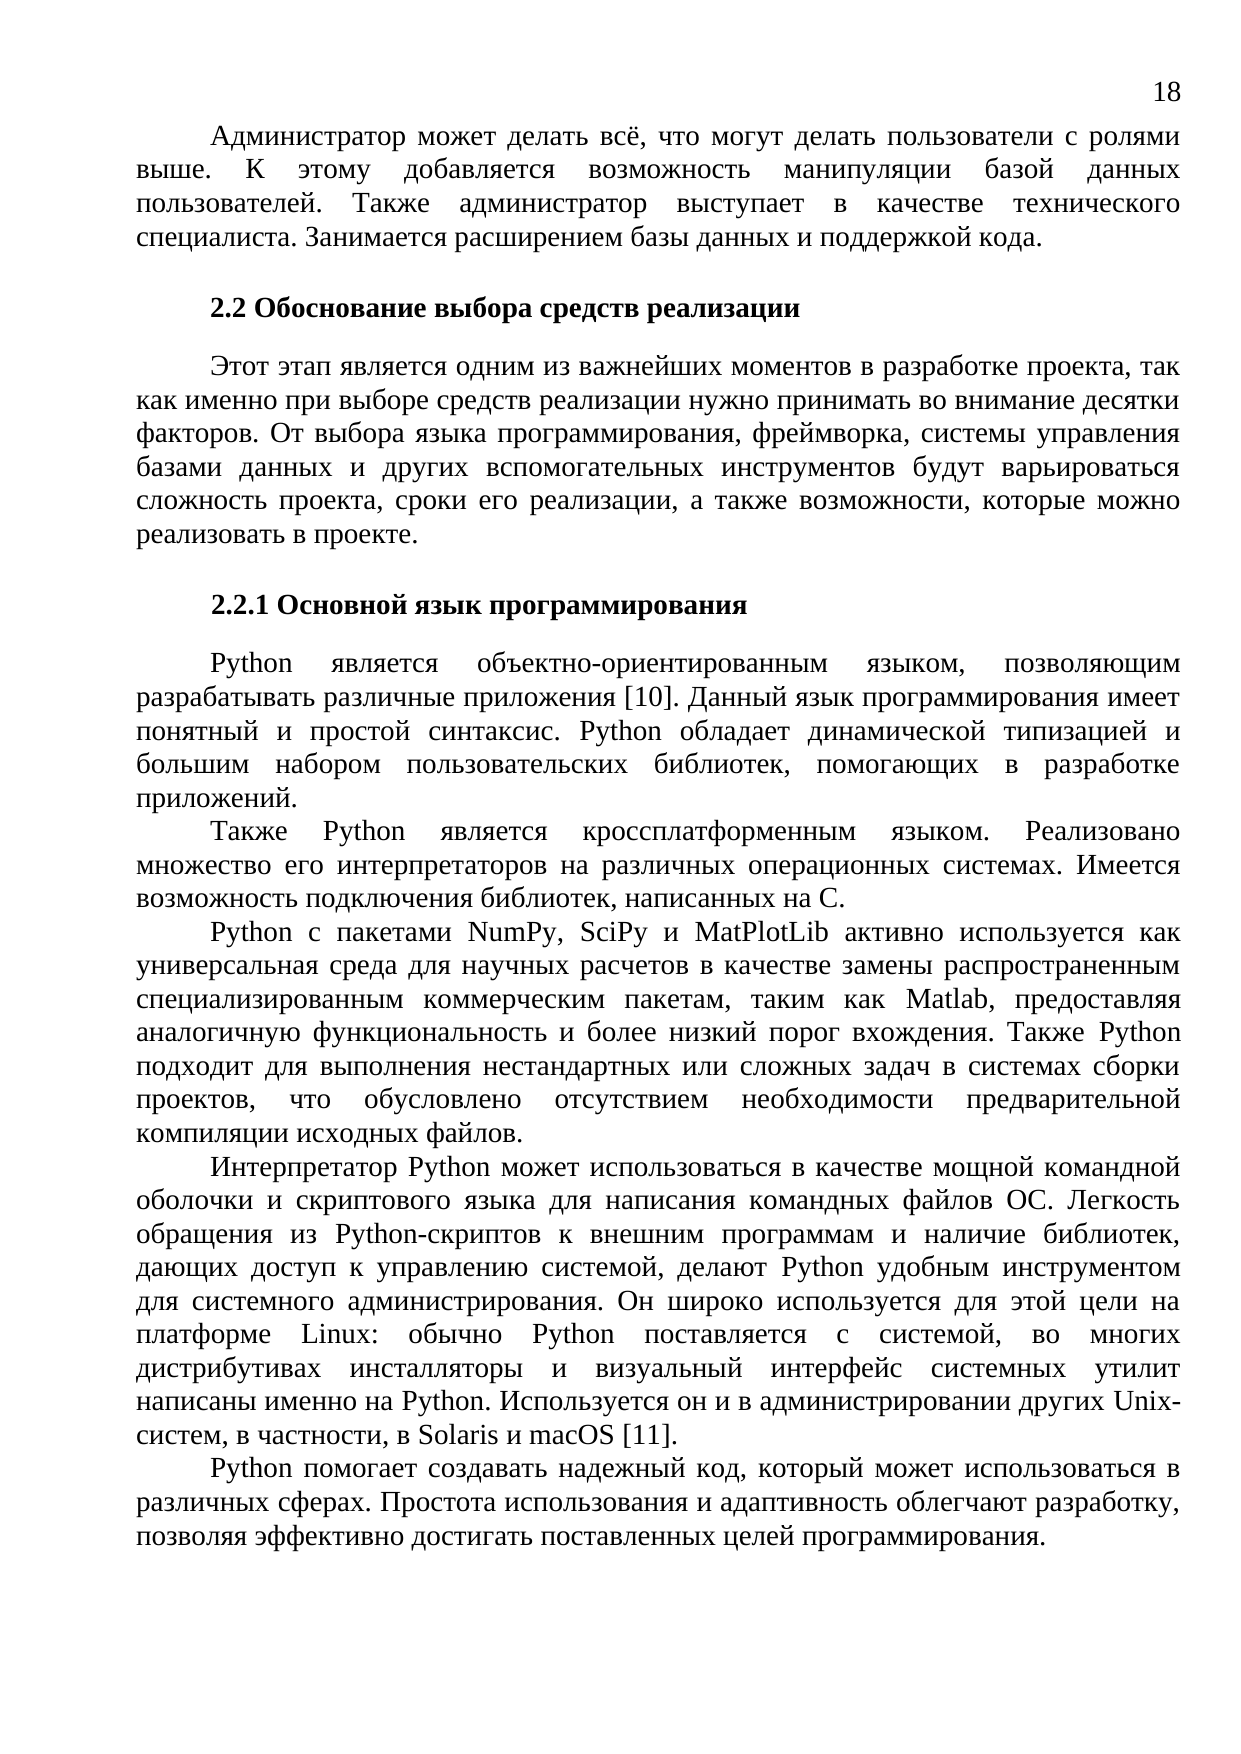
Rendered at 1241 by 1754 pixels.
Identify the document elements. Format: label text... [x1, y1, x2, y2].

text Также Python является кроссплатформенным языком. Реализовано множество его интерпретаторов на различных операционных системах. Имеется возможность подключения библиотек, написанных на С. [136, 813, 1181, 914]
text Python с пакетами NumPy, SciPy и MatPlotLib активно используется как универсальная среда для научных расчетов в качестве замены распространенным специализированным коммерческим пакетам, таким как Matlab, предоставляя аналогичную функциональность и более низкий порог вхождения. Также Python подходит для выполнения нестандартных или сложных задач в системах сборки проектов, что обусловлено отсутствием необходимости предварительной компиляции исходных файлов. [136, 914, 1181, 1149]
text Этот этап является одним из важнейших моментов в разработке проекта, так как именно при выборе средств реализации нужно принимать во внимание десятки факторов. От выбора языка программирования, фреймворка, системы управления базами данных и других вспомогательных инструментов будут варьироваться сложность проекта, сроки его реализации, а также возможности, которые можно реализовать в проекте. [136, 348, 1181, 549]
text Интерпретатор Python может использоваться в качестве мощной командной оболочки и скриптового языка для написания командных файлов ОС. Легкость обращения из Python-скриптов к внешним программам и наличие библиотек, дающих доступ к управлению системой, делают Python удобным инструментом для системного администрирования. Он широко используется для этой цели на платформе Linux: обычно Python поставляется с системой, во многих дистрибутивах инсталляторы и визуальный интерфейс системных утилит написаны именно на Python. Используется он и в администрировании других Unix-систем, в частности, в Solaris и macOS [11]. [136, 1149, 1181, 1451]
subtitle 2.2 Обоснование выбора средств реализации [210, 290, 1181, 323]
text Администратор может делать всё, что могут делать пользователи с ролями выше. К этому добавляется возможность манипуляции базой данных пользователей. Также администратор выступает в качестве технического специалиста. Занимается расширением базы данных и поддержкой кода. [136, 118, 1181, 252]
subtitle 2.2.1 Основной язык программирования [136, 587, 1181, 621]
text Python является объектно-ориентированным языком, позволяющим разрабатывать различные приложения [10]. Данный язык программирования имеет понятный и простой синтаксис. Python обладает динамической типизацией и большим набором пользовательских библиотек, помогающих в разработке приложений. [136, 646, 1181, 813]
text Python помогает создавать надежный код, который может использоваться в различных сферах. Простота использования и адаптивность облегчают разработку, позволяя эффективно достигать поставленных целей программирования. [136, 1451, 1181, 1551]
